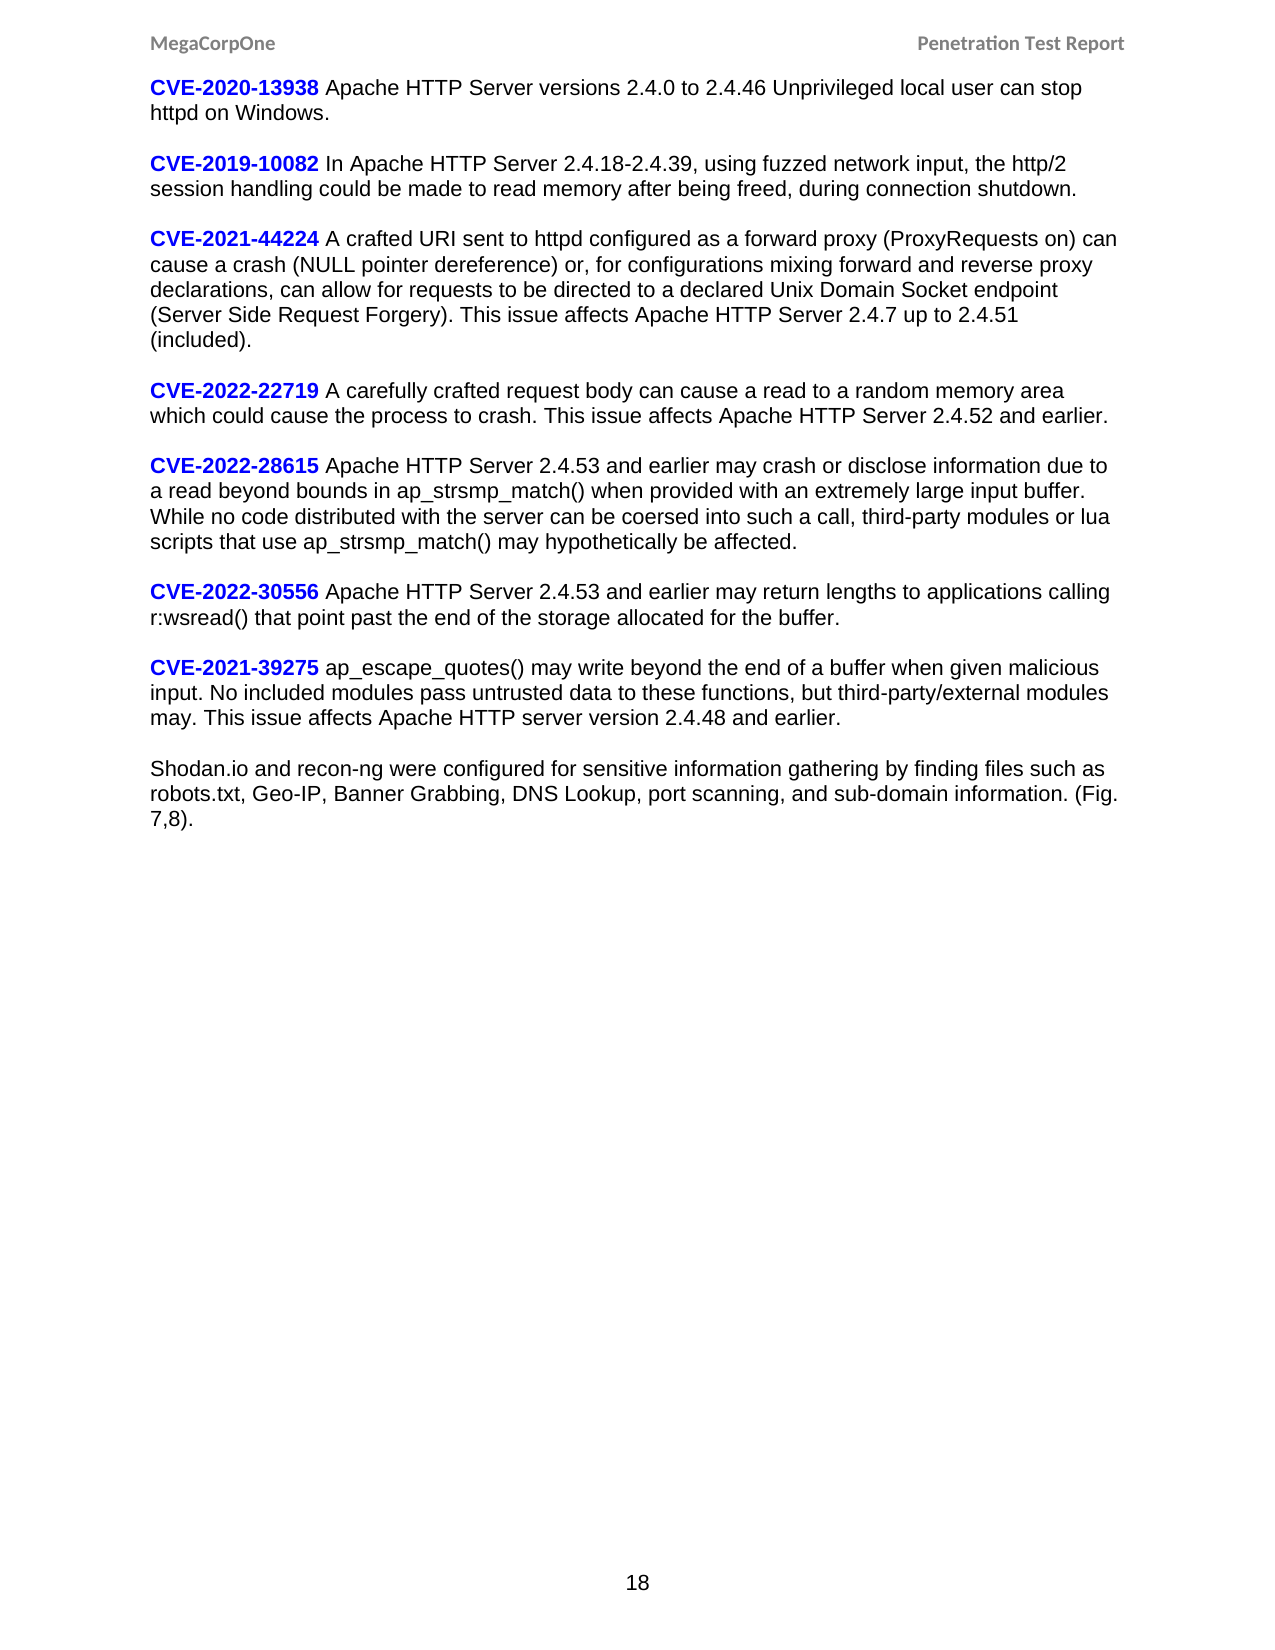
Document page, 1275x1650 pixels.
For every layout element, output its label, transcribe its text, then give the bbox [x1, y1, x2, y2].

text CVE-2020-13938 Apache HTTP Server versions 2.4.0 to 2.4.46 Unprivileged local user can stop httpd on Windows. [150, 75, 1125, 125]
text CVE-2022-28615 Apache HTTP Server 2.4.53 and earlier may crash or disclose information due to a read beyond bounds in ap_strsmp_match() when provided with an extremely large input buffer. While no code distributed with the server can be coersed into such a call, third-party modules or lua scripts that use ap_strsmp_match() may hypothetically be affected. [150, 453, 1125, 554]
text CVE-2022-22719 A carefully crafted request body can cause a read to a random memory area which could cause the process to crash. This issue affects Apache HTTP Server 2.4.52 and earlier. [150, 377, 1125, 428]
text CVE-2022-30556 Apache HTTP Server 2.4.53 and earlier may return lengths to applications calling r:wsread() that point past the end of the storage allocated for the buffer. [150, 579, 1125, 629]
text Shodan.io and recon-ng were configured for sensitive information gathering by finding files such as robots.txt, Geo-IP, Banner Grabbing, DNS Lookup, port scanning, and sub-domain information. (Fig. 7,8). [150, 756, 1125, 831]
text CVE-2021-44224 A crafted URI sent to httpd configured as a forward proxy (ProxyRequests on) can cause a crash (NULL pointer dereference) or, for configurations mixing forward and reverse proxy declarations, can allow for requests to be directed to a declared Unix Domain Socket endpoint (Server Side Request Forgery). This issue affects Apache HTTP Server 2.4.7 up to 2.4.51 (included). [150, 226, 1125, 352]
text CVE-2021-39275 ap_escape_quotes() may write beyond the end of a buffer when given malicious input. No included modules pass untrusted data to these functions, but third-party/external modules may. This issue affects Apache HTTP server version 2.4.48 and earlier. [150, 655, 1125, 730]
text CVE-2019-10082 In Apache HTTP Server 2.4.18-2.4.39, using fuzzed network input, the http/2 session handling could be made to read memory after being freed, during connection shutdown. [150, 151, 1125, 201]
